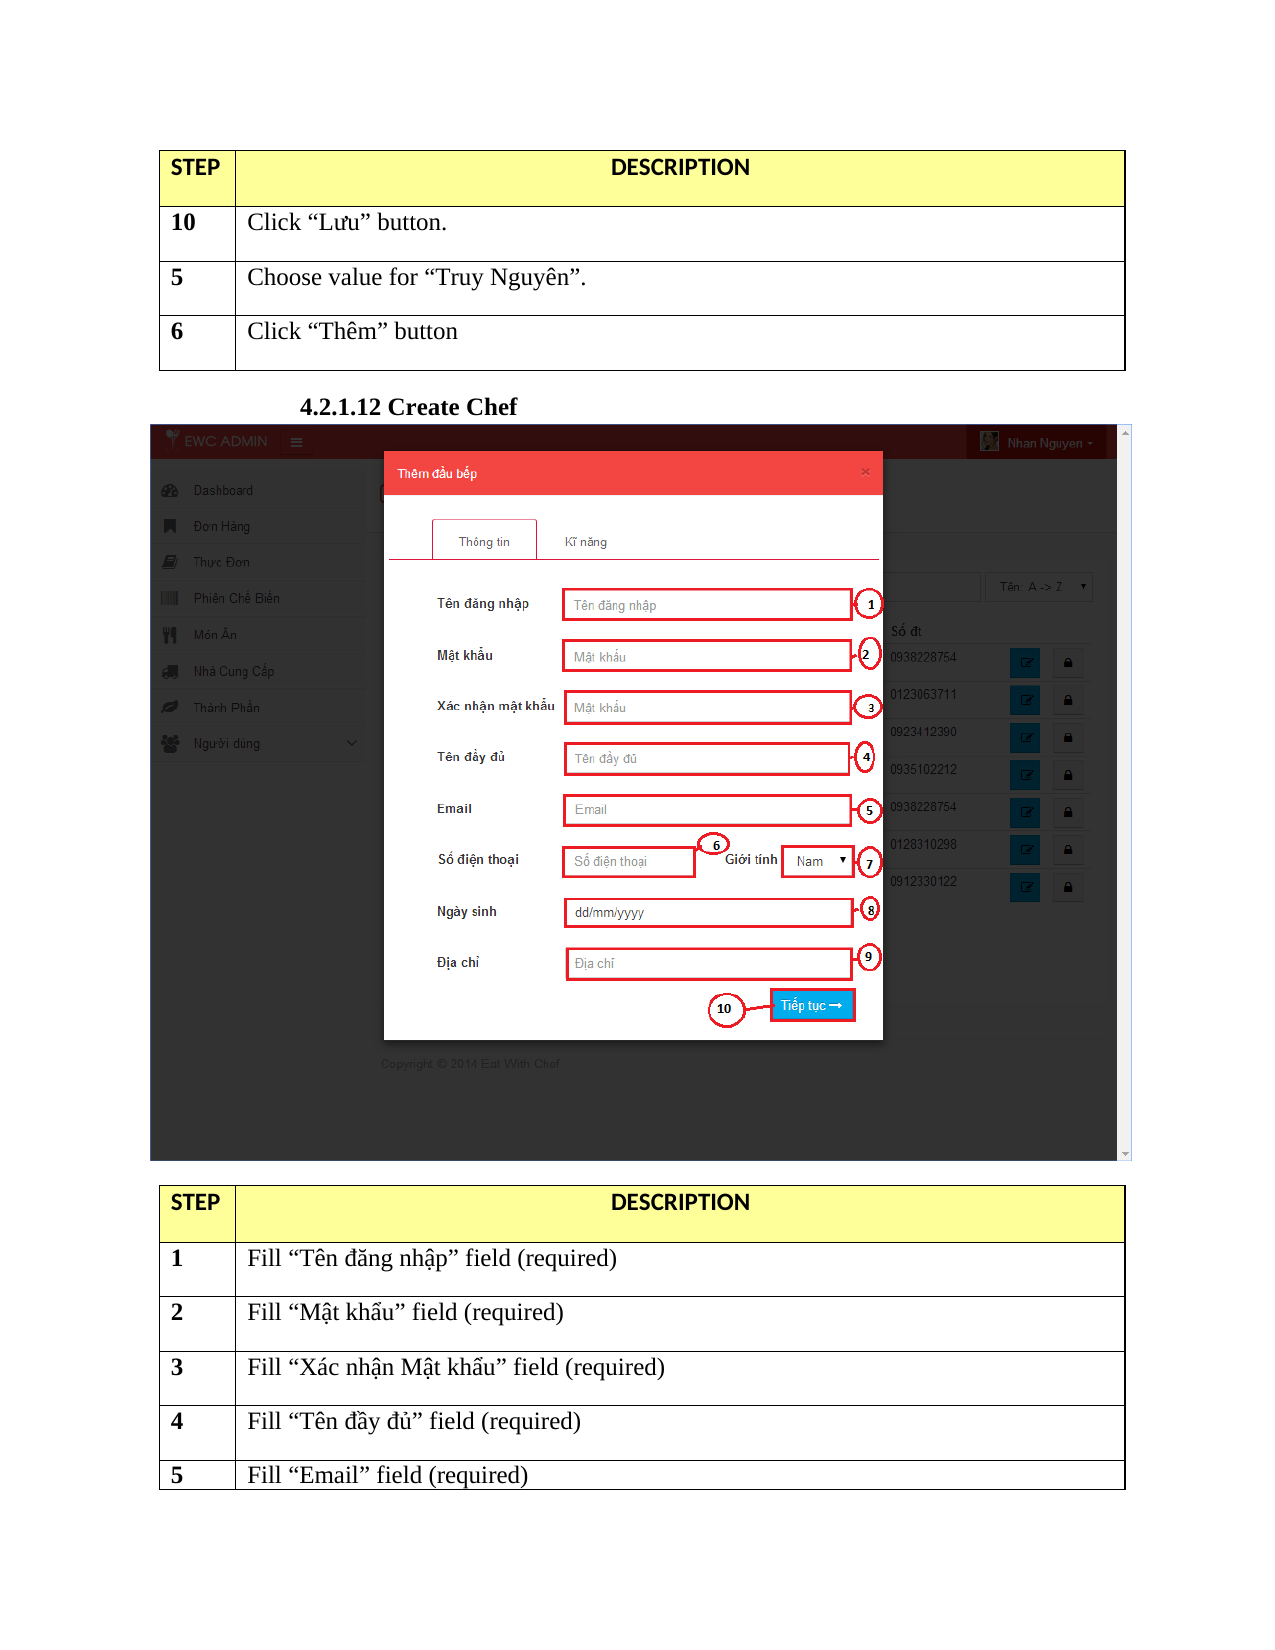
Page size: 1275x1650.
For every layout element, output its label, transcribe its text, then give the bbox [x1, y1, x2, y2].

table_cell Click “Lưu” button. [236, 207, 1124, 261]
table_cell Choose value for “Truy Nguyên”. [236, 262, 1124, 315]
table_header STEP [160, 1186, 235, 1242]
table_header STEP [160, 151, 235, 206]
table_cell 5 [160, 1461, 235, 1489]
picture [150, 424, 1223, 1161]
table_cell 5 [160, 262, 235, 315]
table_header DESCRIPTION [236, 151, 1124, 206]
table_cell 1 [160, 1243, 235, 1296]
table_cell Fill “Email” field (required) [236, 1461, 1124, 1489]
subtitle 4.2.1.12 Create Chef [300, 392, 1125, 420]
table_cell Click “Thêm” button [236, 316, 1124, 370]
table_cell 3 [160, 1352, 235, 1405]
table_cell 10 [160, 207, 235, 261]
table_cell 2 [160, 1297, 235, 1351]
table_cell 6 [160, 316, 235, 370]
table_cell Fill “Xác nhận Mật khẩu” field (required) [236, 1352, 1124, 1405]
table_cell Fill “Tên đăng nhập” field (required) [236, 1243, 1124, 1296]
table_header DESCRIPTION [236, 1186, 1124, 1242]
table_cell 4 [160, 1406, 235, 1459]
table_cell Fill “Tên đầy đủ” field (required) [236, 1406, 1124, 1459]
table_cell Fill “Mật khẩu” field (required) [236, 1297, 1124, 1351]
